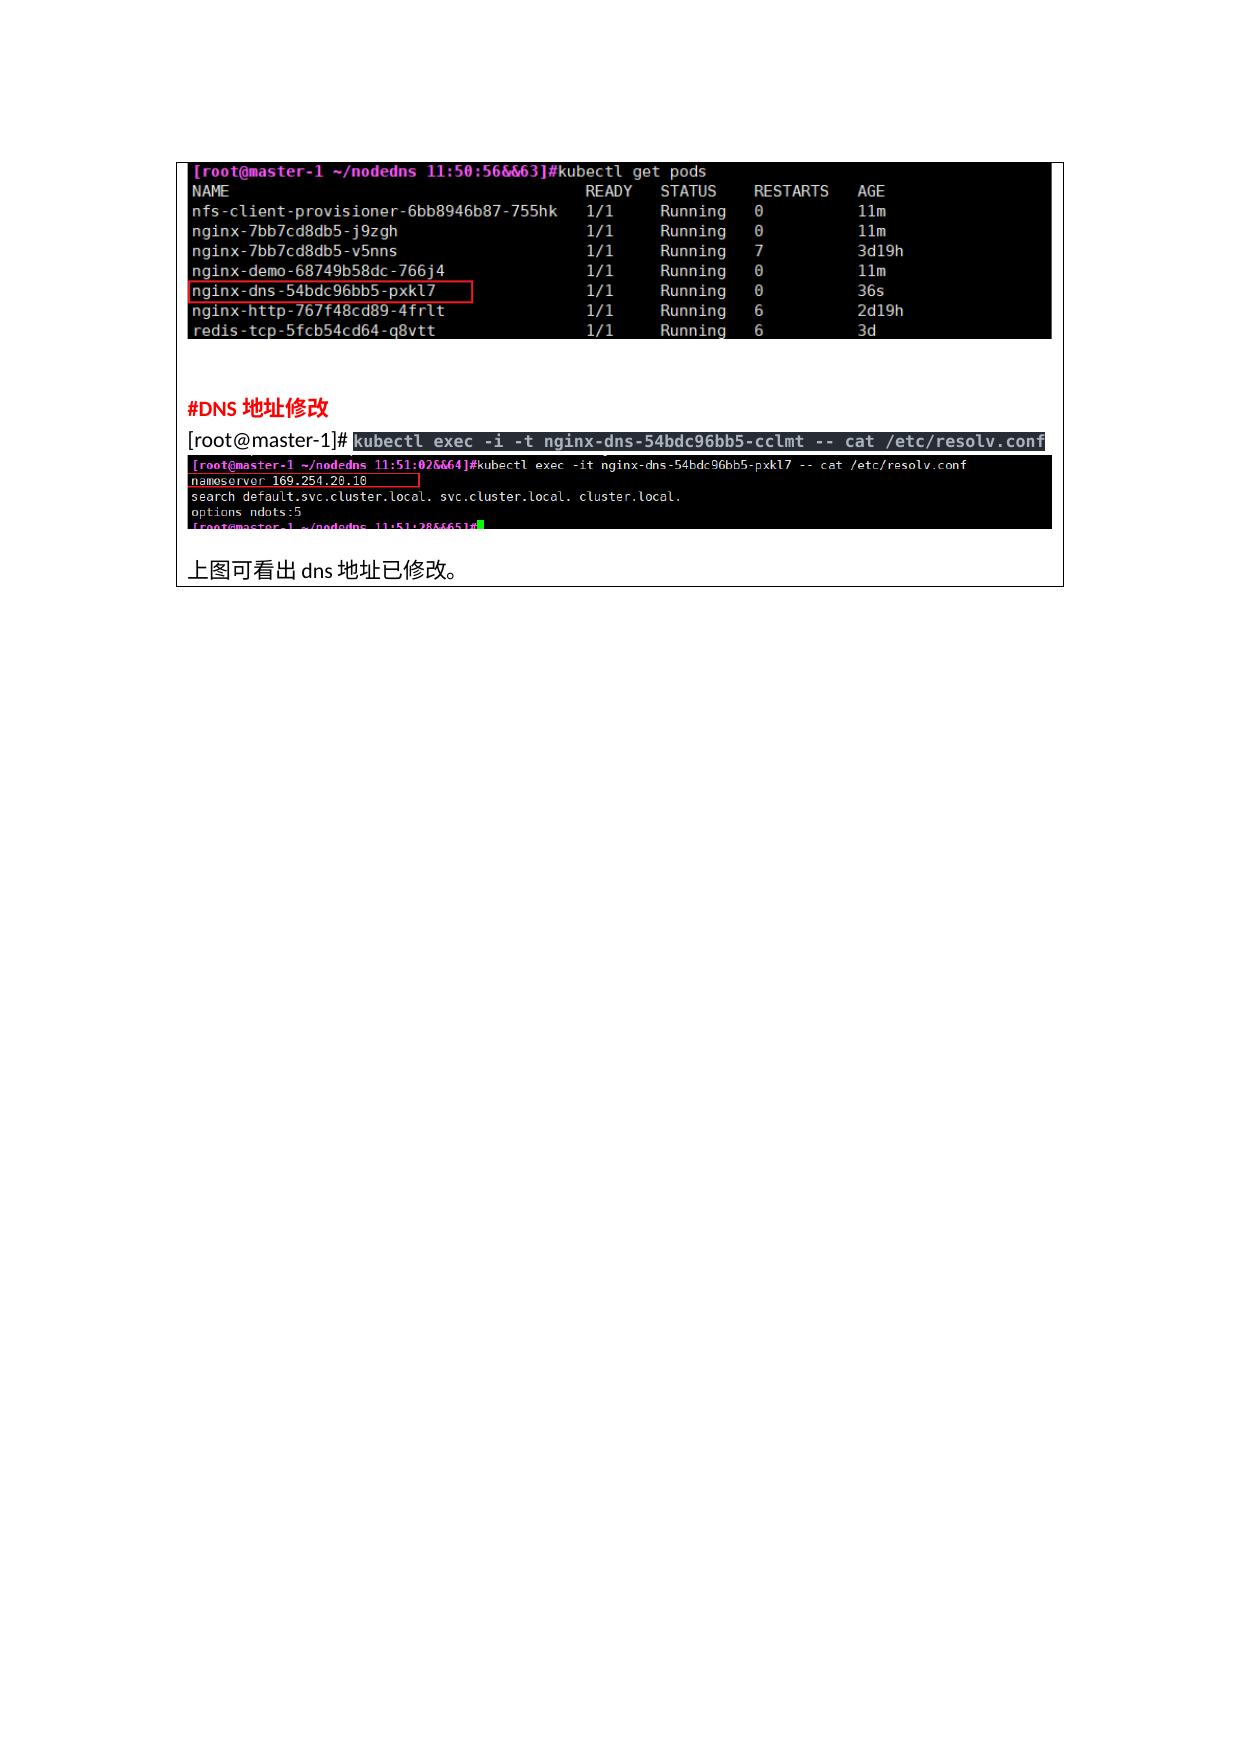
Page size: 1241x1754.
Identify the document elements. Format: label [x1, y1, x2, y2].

picture [187, 455, 1052, 529]
picture [187, 163, 1052, 339]
table_header [177, 163, 1063, 586]
